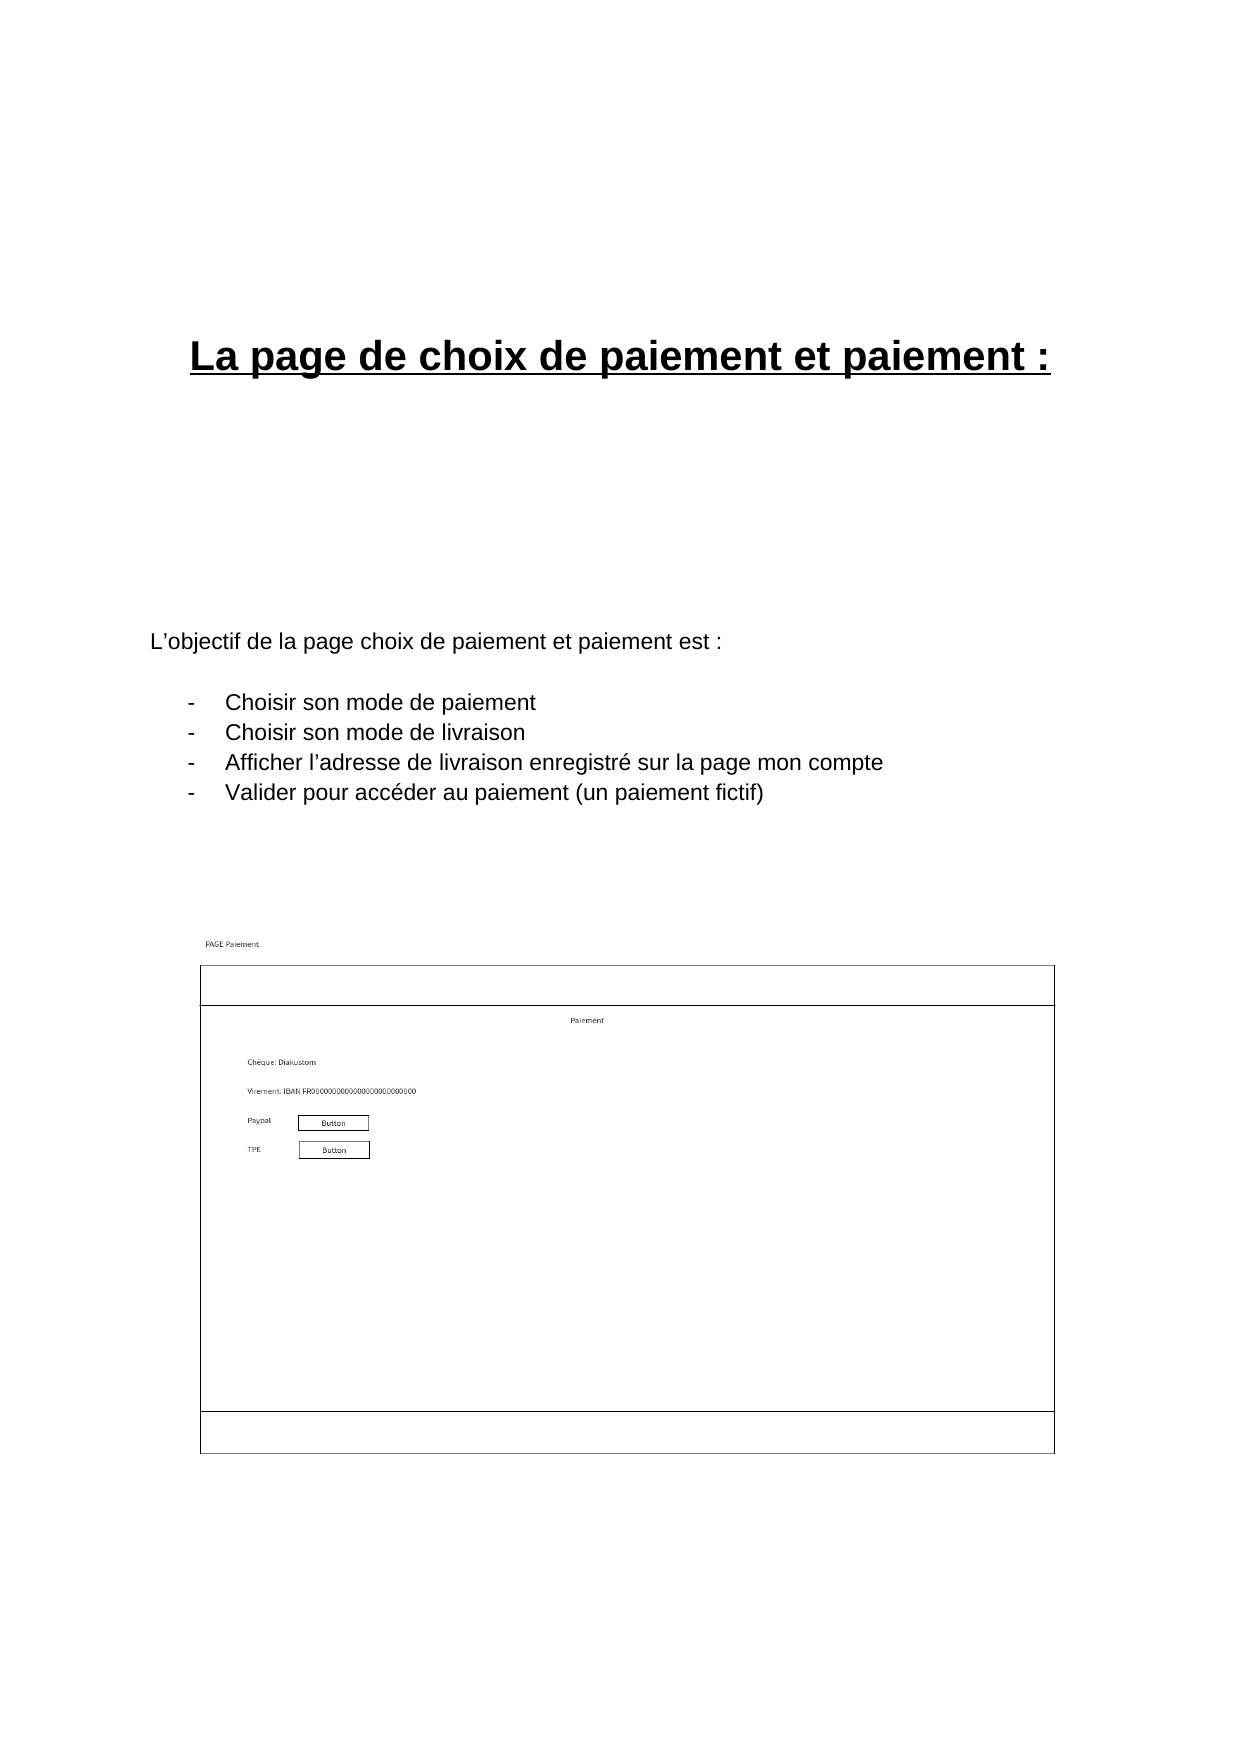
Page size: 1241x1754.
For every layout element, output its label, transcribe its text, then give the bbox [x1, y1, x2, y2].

list Afficher l’adresse de livraison enregistré sur la page mon compte [187, 749, 1090, 775]
text L’objectif de la page choix de paiement et paiement est : [150, 628, 1090, 654]
list Valider pour accéder au paiement (un paiement fictif) [187, 779, 1090, 805]
text La page de choix de paiement et paiement : [150, 331, 1090, 379]
picture [150, 930, 1091, 1526]
list Choisir son mode de livraison [187, 719, 1090, 745]
list Choisir son mode de paiement [187, 688, 1090, 715]
